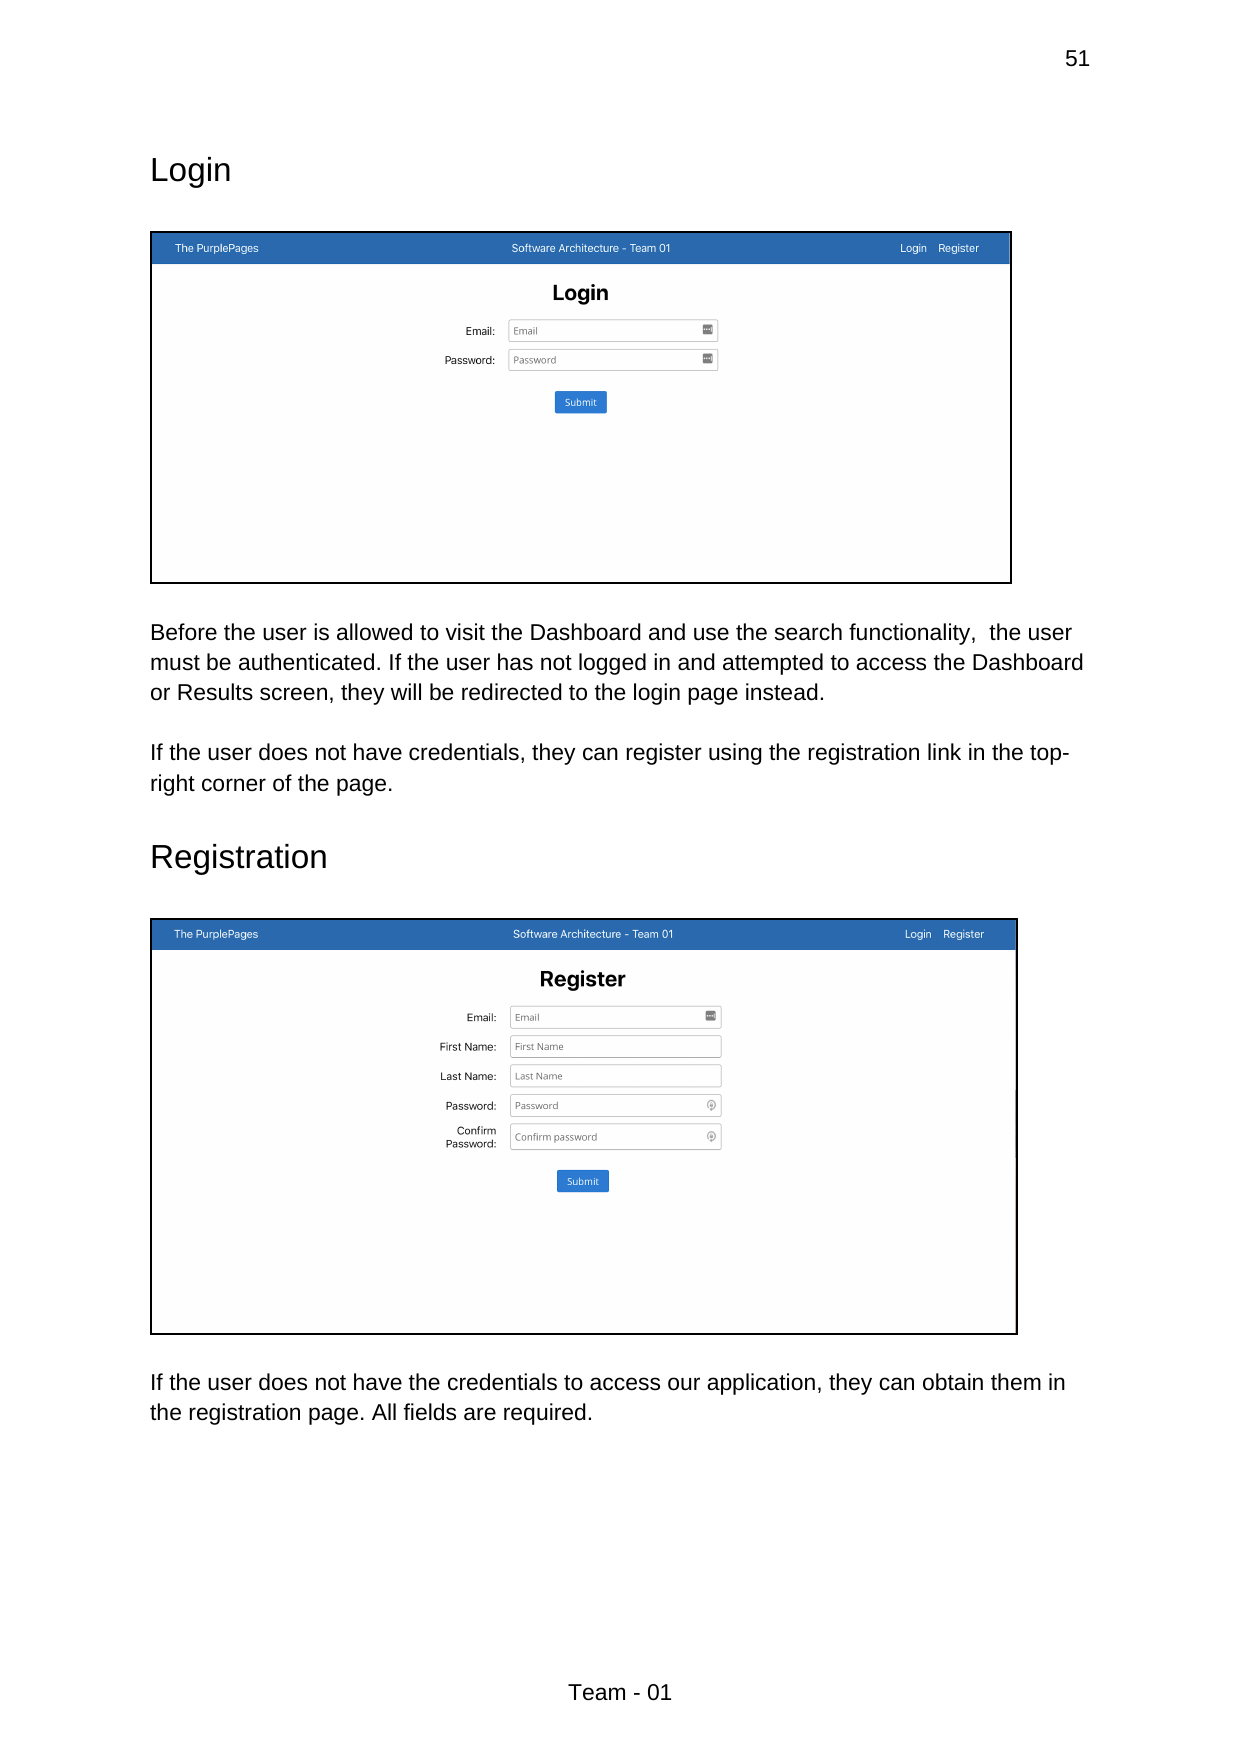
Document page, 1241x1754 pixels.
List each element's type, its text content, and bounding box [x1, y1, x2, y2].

picture [152, 233, 1010, 582]
subtitle Login [150, 150, 1090, 188]
picture [152, 920, 1016, 1333]
subtitle Registration [150, 837, 1090, 876]
text If the user does not have credentials, they can register using the registration link in the top-right corner of the page. [150, 739, 1090, 796]
text If the user does not have the credentials to access our application, they can obtain them in the registration page. All fields are required. [150, 1369, 1090, 1426]
text Before the user is allowed to visit the Dashboard and use the search functionality, the user must be authenticated. If the user has not logged in and attempted to access the Dashboard or Results screen, they will be redirected to the login page instead. [150, 618, 1090, 705]
